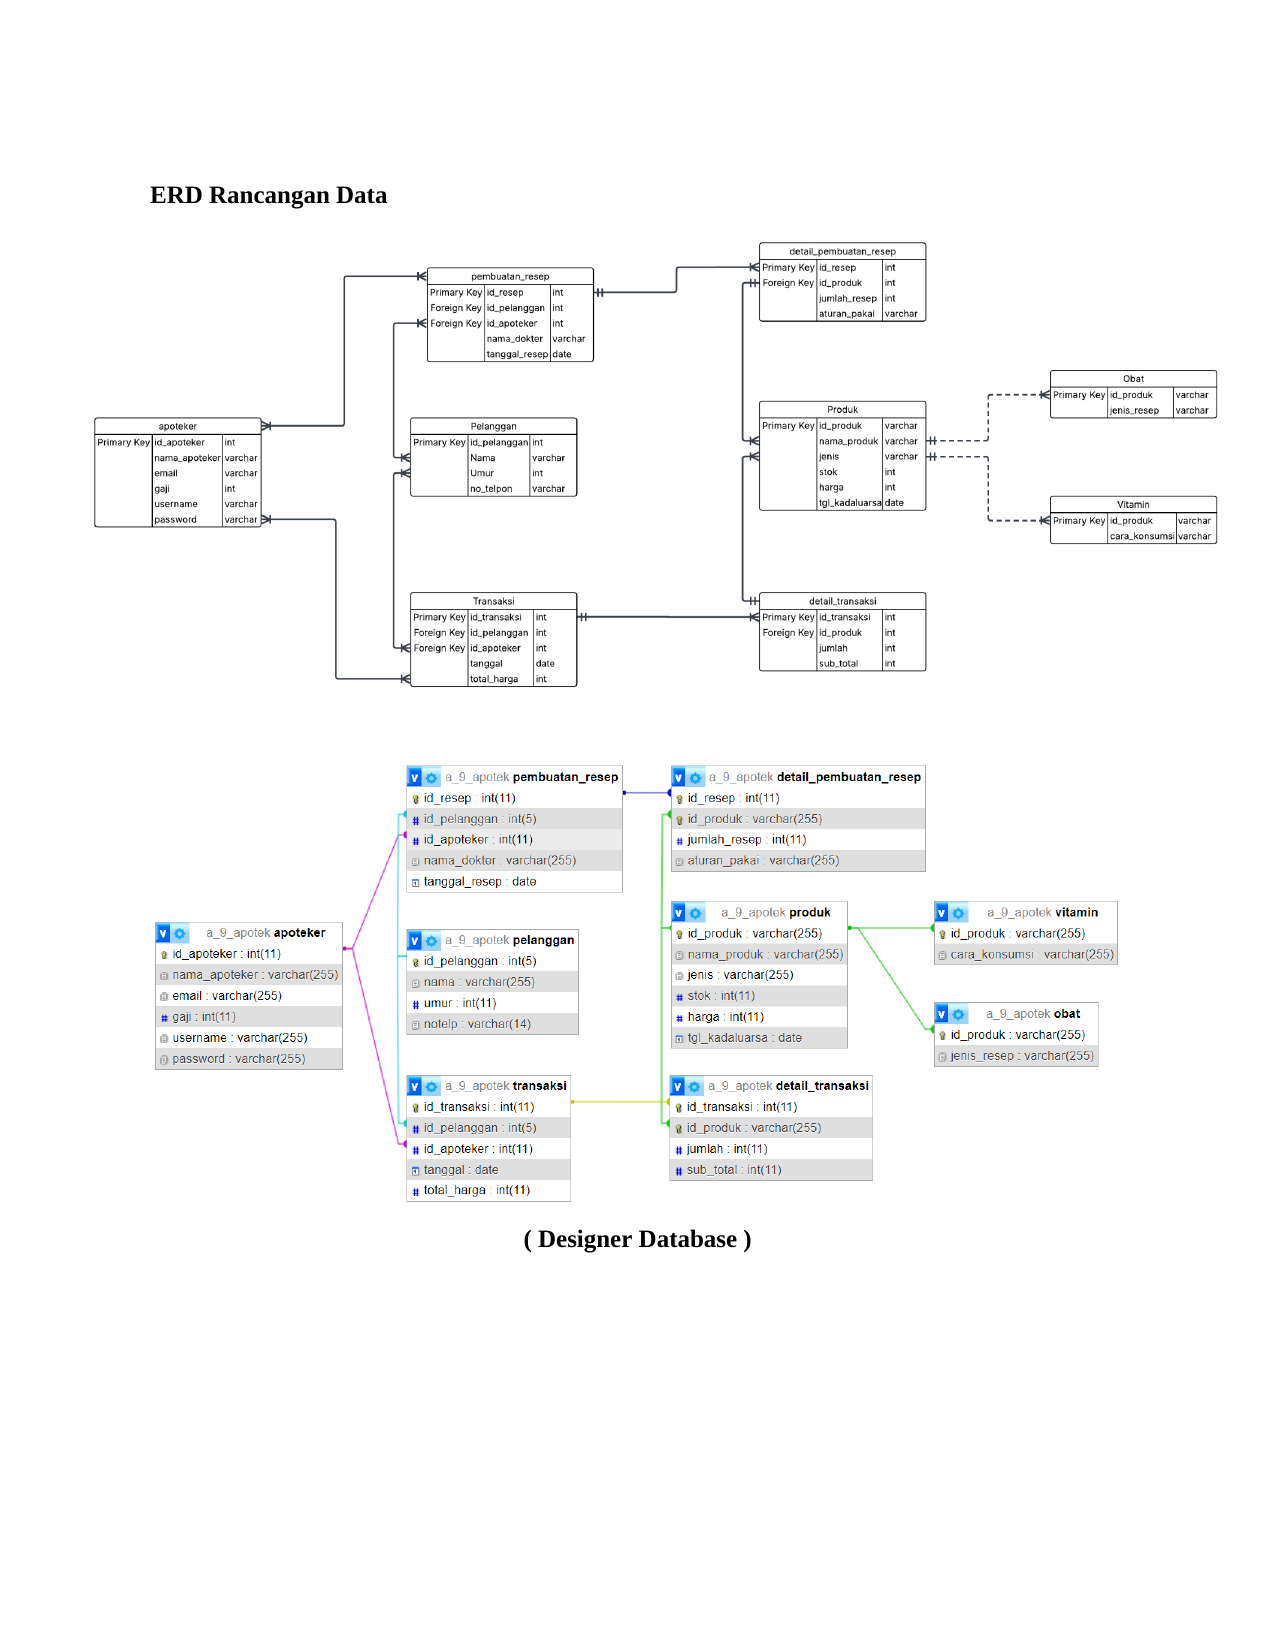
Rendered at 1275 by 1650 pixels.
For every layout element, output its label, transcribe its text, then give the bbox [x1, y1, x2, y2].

text ( Designer Database ) [150, 1224, 1125, 1253]
picture [150, 726, 1125, 1221]
text ERD Rancangan Data [150, 180, 1125, 209]
picture [78, 227, 1233, 703]
